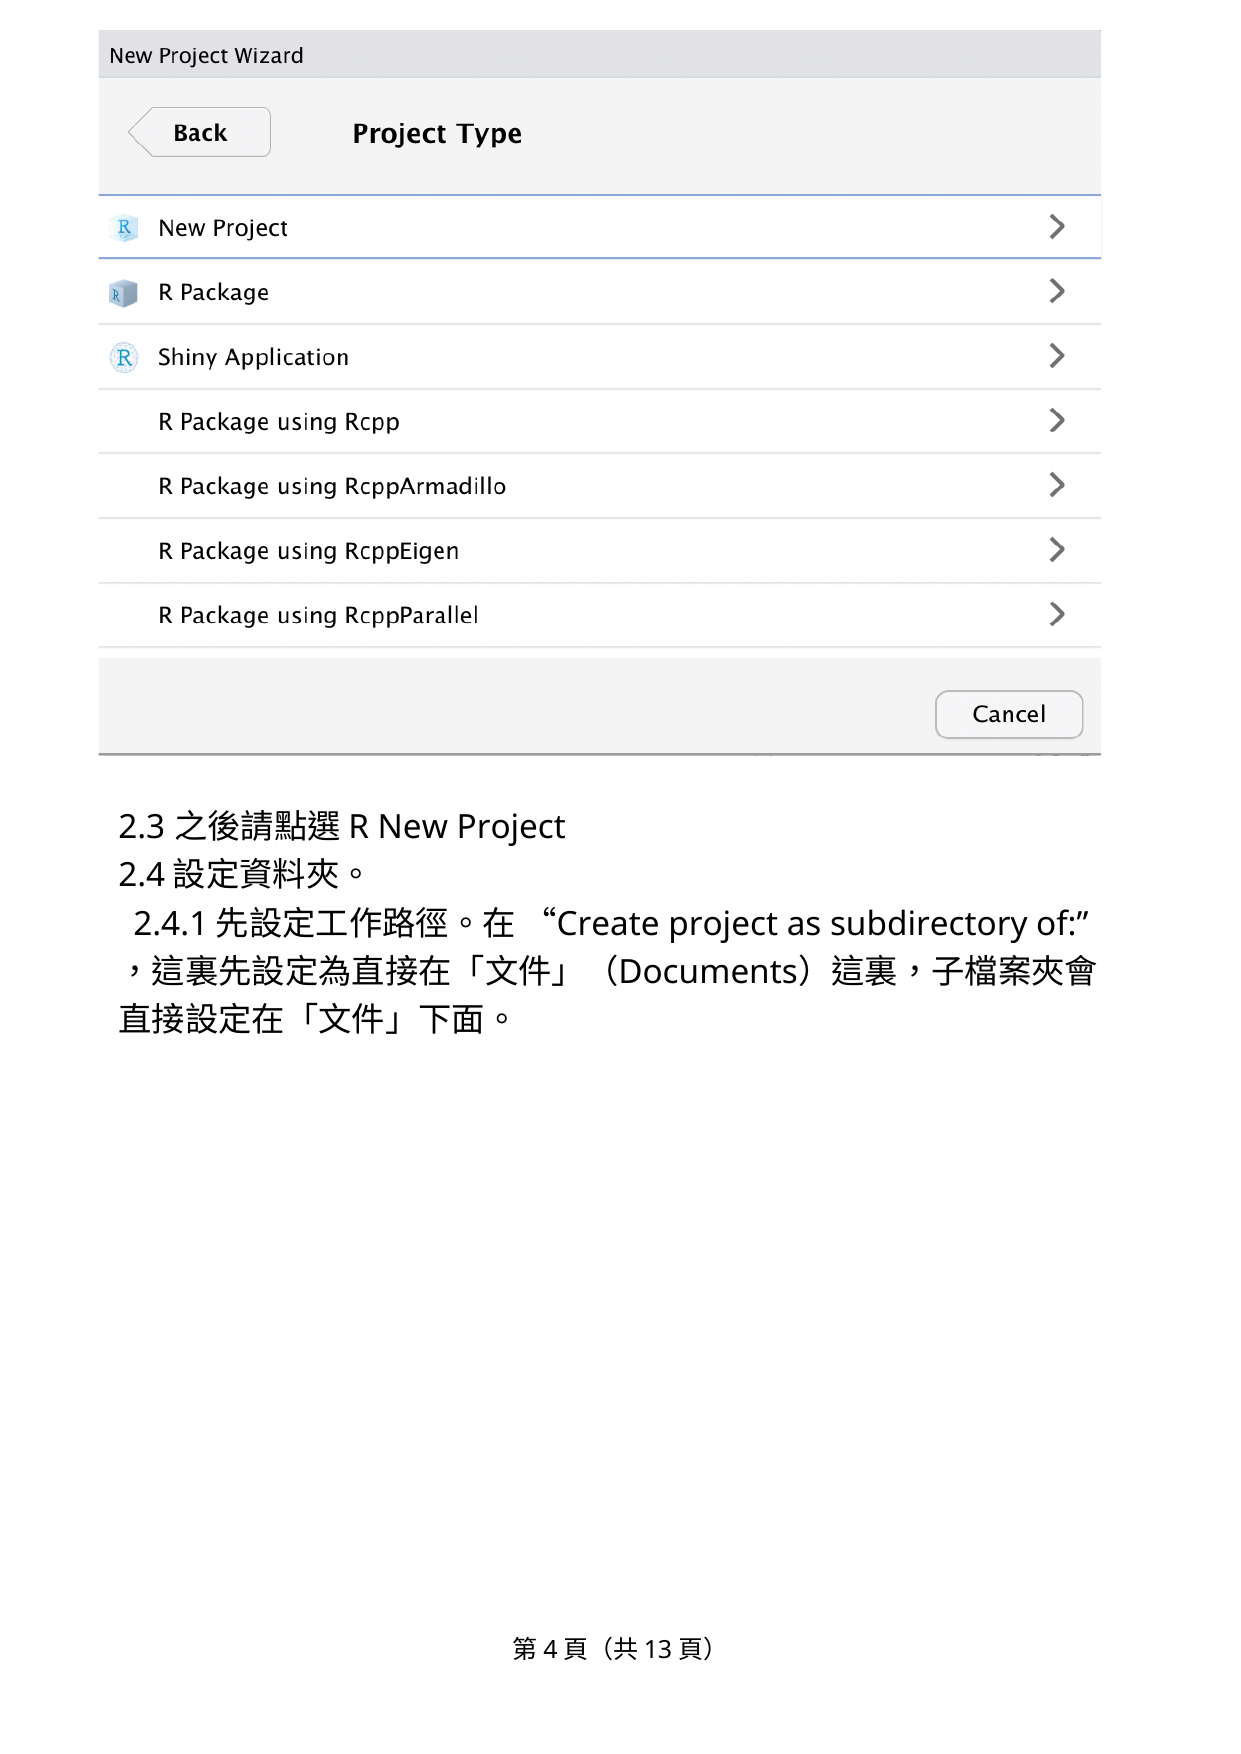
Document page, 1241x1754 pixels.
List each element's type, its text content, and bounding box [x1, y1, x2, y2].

picture [97, 30, 1102, 756]
text 2.4.1 先設定工作路徑。在 “Create project as subdirectory of:” ，這裏先設定為直接在「文件」（Documents）這裏，子檔案夾會直接設定在「文件」下面。 [118, 896, 1122, 1041]
text 2.4 設定資料夾。 [118, 848, 1122, 896]
